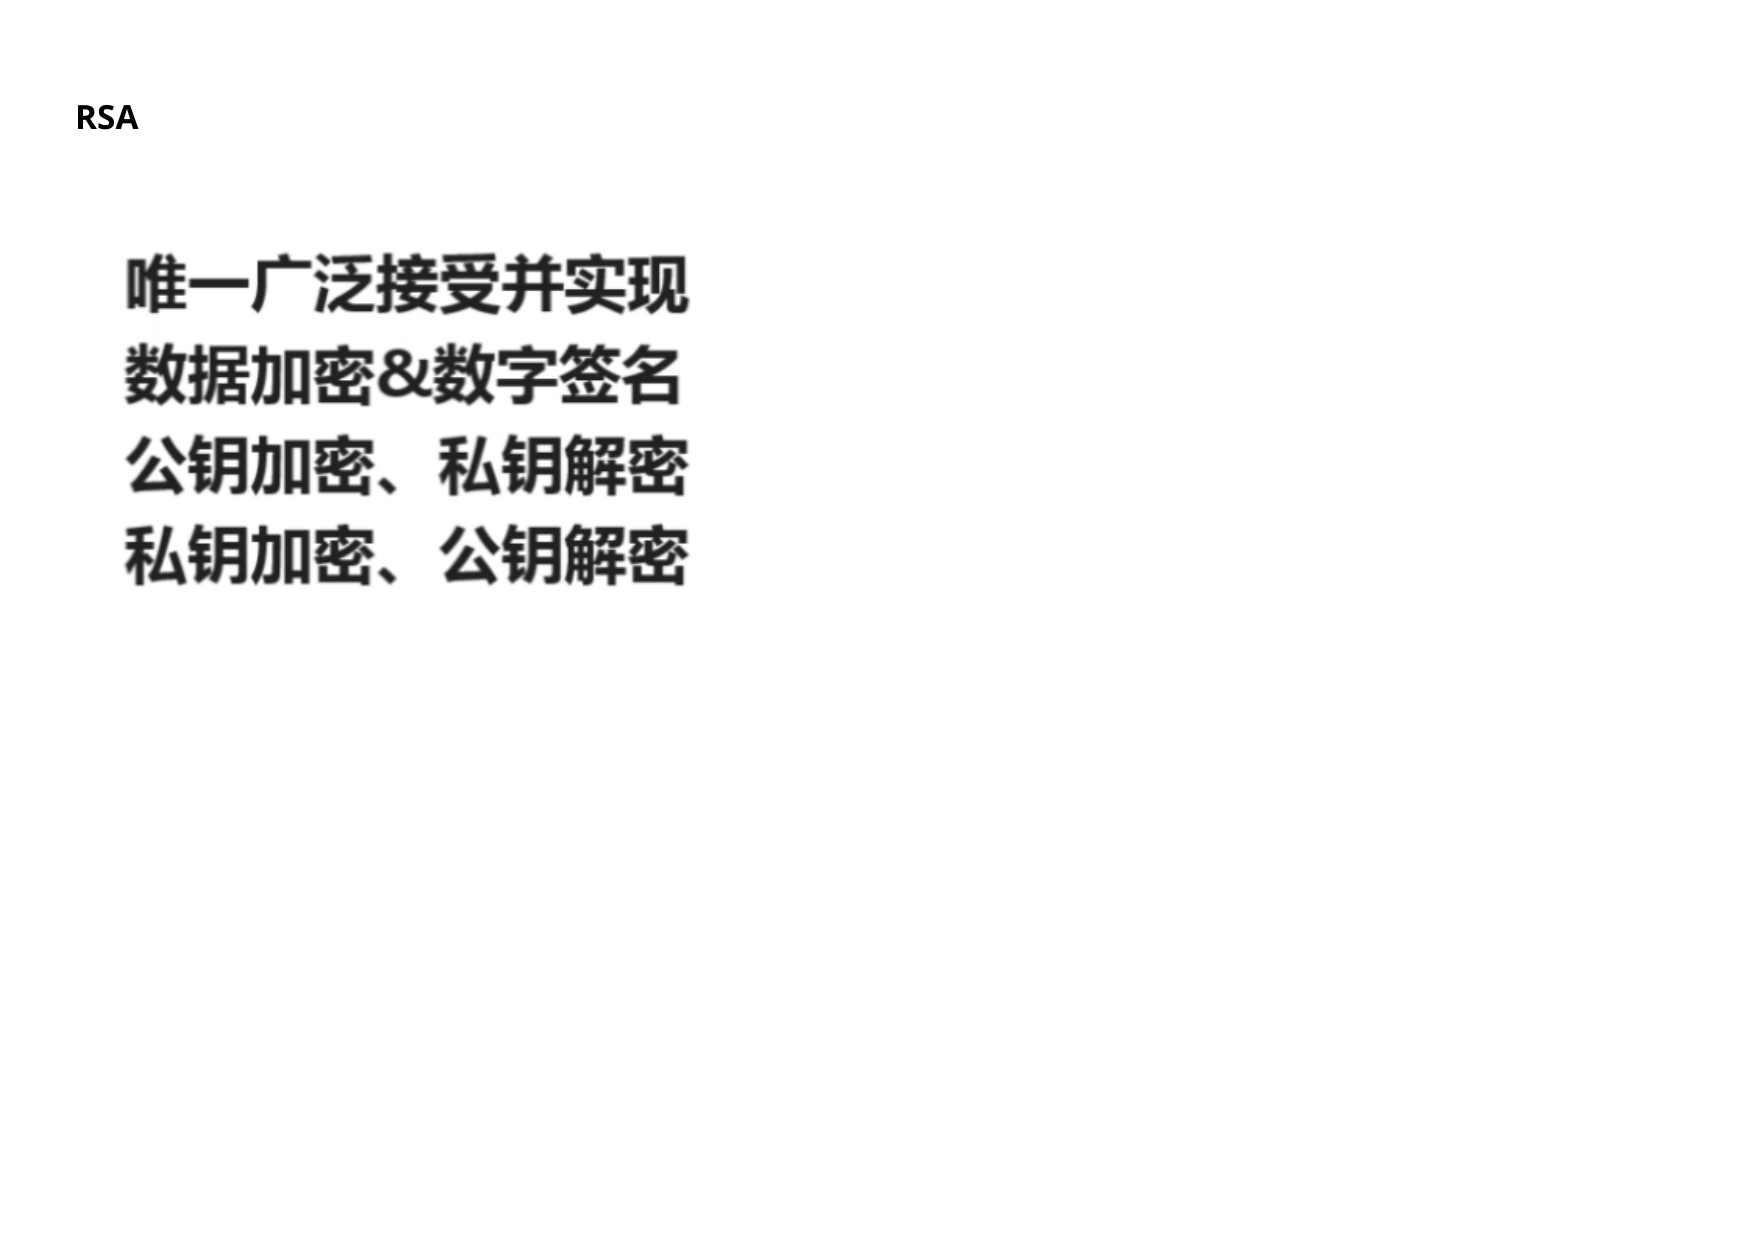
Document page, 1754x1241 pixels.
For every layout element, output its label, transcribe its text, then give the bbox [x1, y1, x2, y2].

subtitle RSA [75, 84, 1679, 149]
picture [75, 209, 722, 605]
